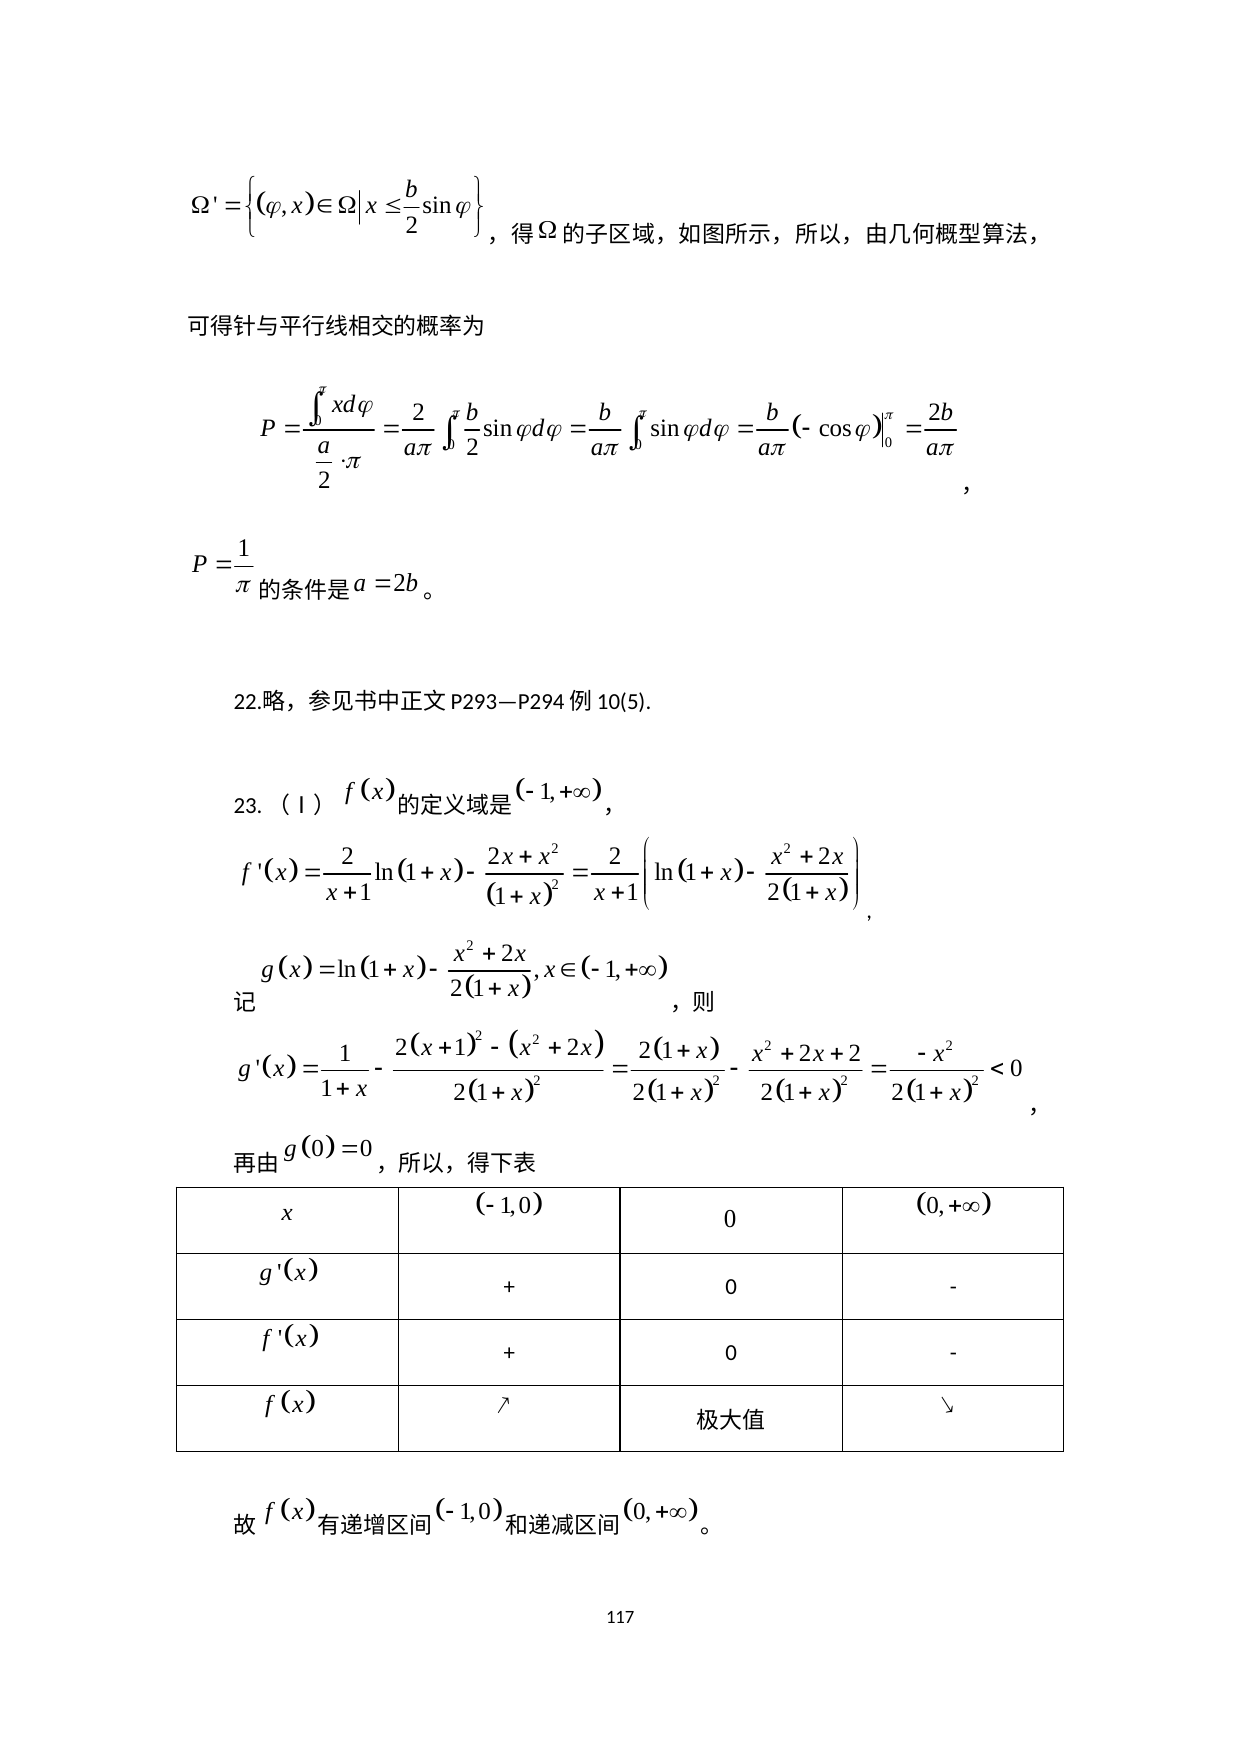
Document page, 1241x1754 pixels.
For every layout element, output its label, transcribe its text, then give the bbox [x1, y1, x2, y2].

table_cell [177, 1386, 398, 1451]
table_cell 0 [621, 1254, 842, 1319]
table_cell - [843, 1254, 1063, 1319]
table_cell [177, 1320, 398, 1385]
table_header [621, 1188, 842, 1253]
table_cell + [399, 1254, 619, 1319]
text 23. （Ⅰ）的定义域是， [187, 764, 1053, 829]
table_cell 0 [621, 1320, 842, 1385]
text ， [187, 1024, 1053, 1122]
text ， [187, 373, 1053, 503]
table_cell [399, 1386, 619, 1451]
text 22.略，参见书中正文P293—P294例10(5). [187, 667, 1053, 732]
text 记，则 [187, 927, 1053, 1024]
text 再由，所以，得下表 [187, 1122, 1053, 1187]
table_cell 极大值 [621, 1386, 842, 1451]
table_header [843, 1188, 1063, 1253]
table_cell + [399, 1320, 619, 1385]
table_cell - [843, 1320, 1063, 1385]
table_header [177, 1188, 398, 1253]
text 的条件是。 [187, 520, 1053, 618]
table_cell [843, 1386, 1063, 1451]
table_cell [177, 1254, 398, 1319]
table_header [399, 1188, 619, 1253]
text 故有递增区间和递减区间。 [187, 1484, 1053, 1549]
text ，得的子区域，如图所示，所以，由几何概型算法，可得针与平行线相交的概率为 [187, 162, 1053, 357]
text , [187, 829, 1053, 927]
